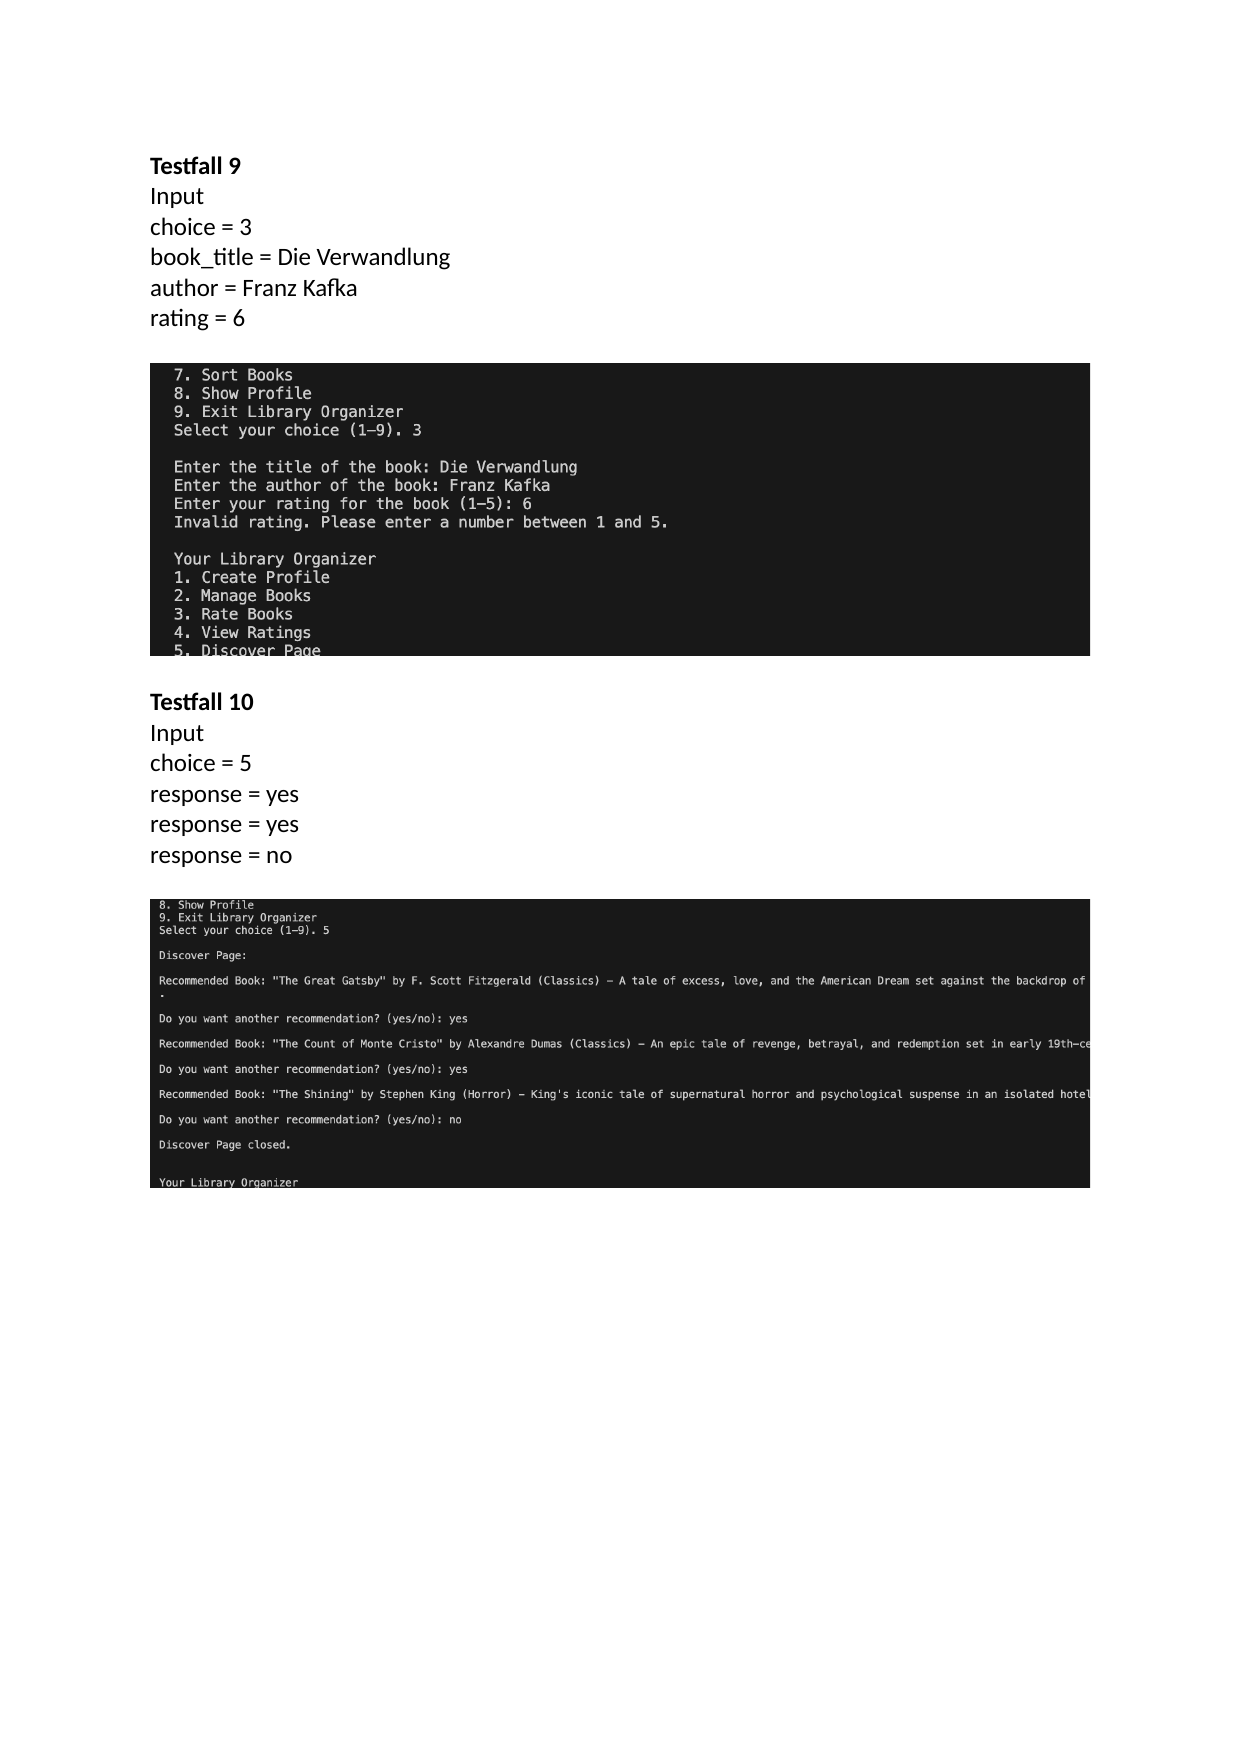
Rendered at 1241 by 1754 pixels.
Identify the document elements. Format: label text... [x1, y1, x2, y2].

text Testfall 10 [150, 686, 1090, 717]
picture [150, 899, 1091, 1188]
text choice = 3 [150, 211, 1090, 242]
text Input [150, 717, 1090, 747]
text book_title = Die Verwandlung [150, 242, 1090, 272]
text response = yes [150, 778, 1090, 808]
text response = no [150, 839, 1090, 869]
picture [150, 363, 1091, 656]
text choice = 5 [150, 747, 1090, 778]
text rating = 6 [150, 303, 1090, 333]
text Testfall 9 [150, 150, 1090, 181]
text author = Franz Kafka [150, 272, 1090, 303]
text response = yes [150, 808, 1090, 839]
text Input [150, 181, 1090, 211]
